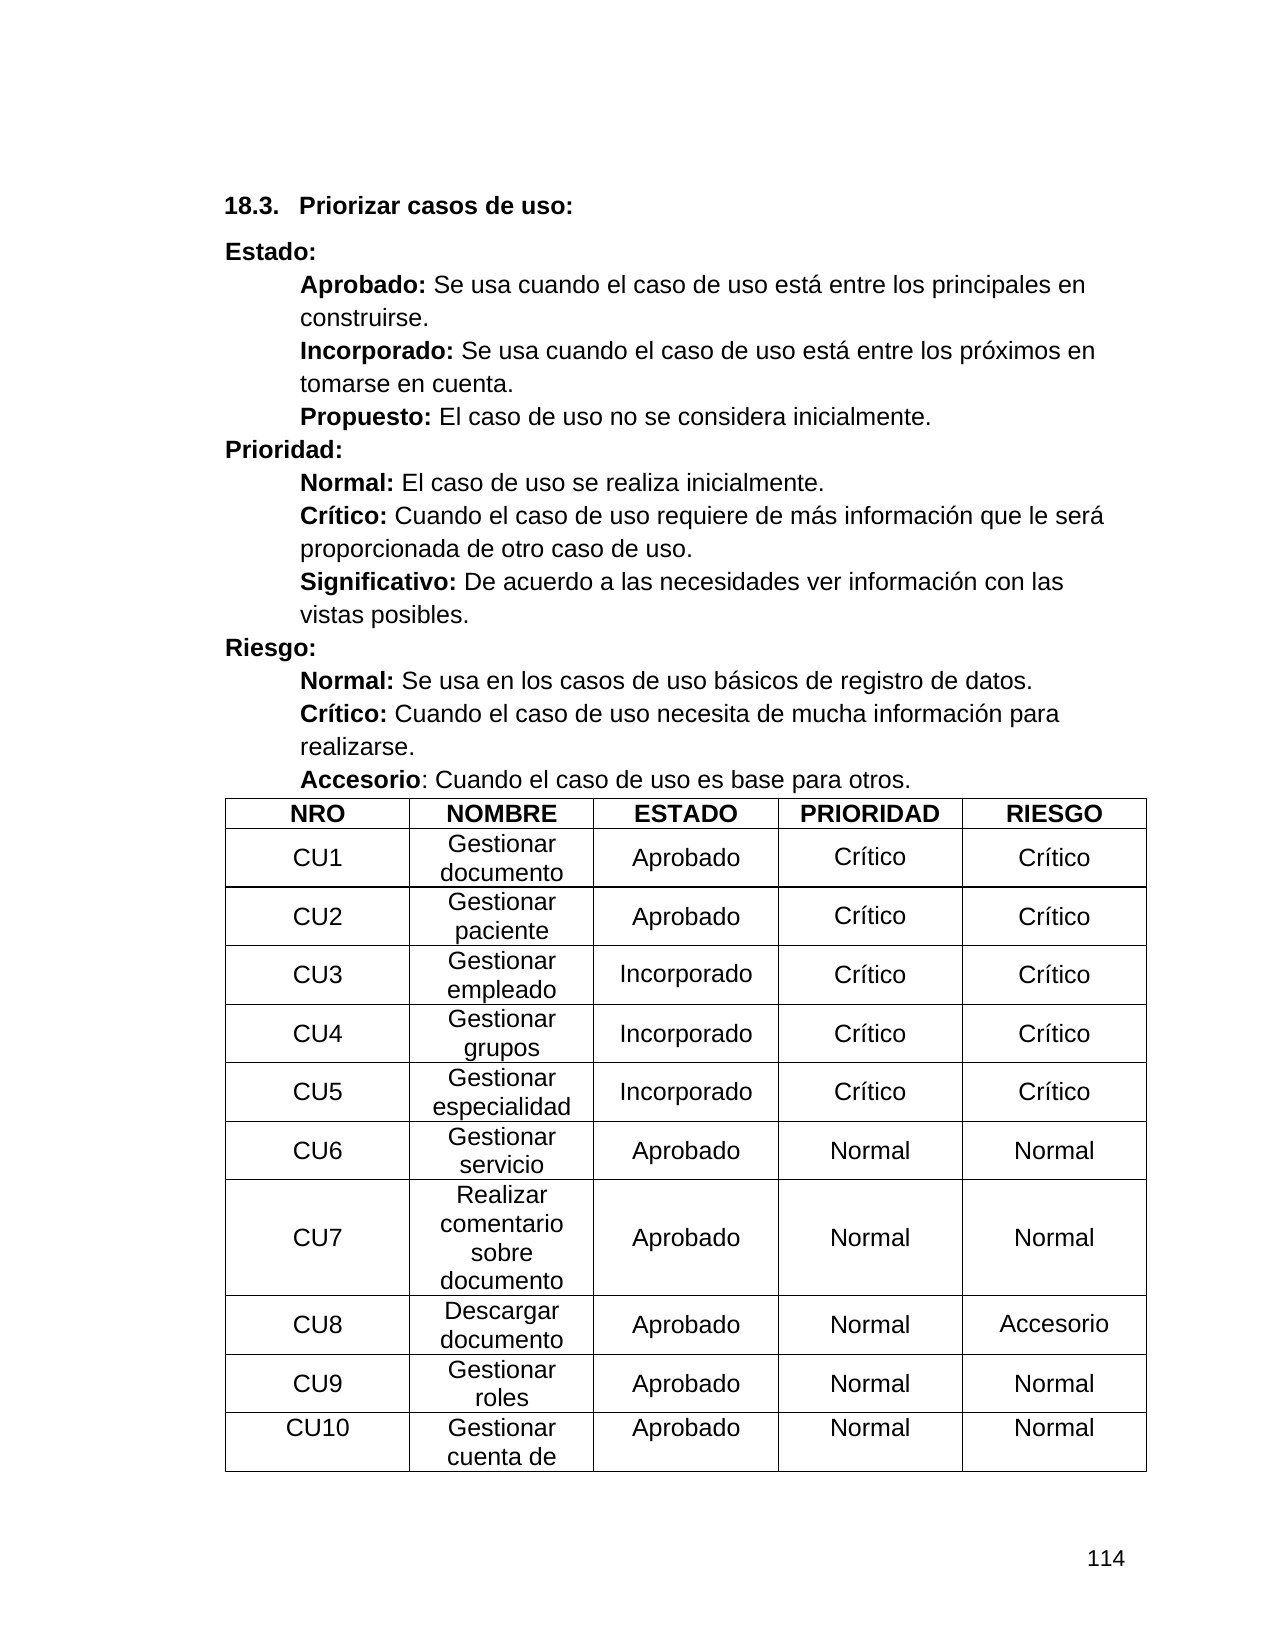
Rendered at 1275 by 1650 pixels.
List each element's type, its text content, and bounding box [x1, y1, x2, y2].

table_cell CU8 [226, 1296, 409, 1354]
table_cell Crítico [963, 946, 1146, 1003]
table_cell Normal [779, 1355, 962, 1412]
table_cell Crítico [779, 1063, 962, 1121]
text Propuesto: El caso de uso no se considera inicialmente. [300, 402, 1125, 431]
subtitle Priorizar casos de uso: [224, 191, 1125, 220]
table_cell Gestionar especialidad [410, 1063, 593, 1121]
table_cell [410, 1413, 593, 1471]
table_cell Normal [779, 1122, 962, 1179]
table_header ESTADO [594, 799, 778, 828]
text Incorporado: Se usa cuando el caso de uso está entre los próximos en tomarse en cuenta. [300, 336, 1125, 397]
table_cell CU1 [226, 829, 409, 886]
table_cell Gestionar roles [410, 1355, 593, 1412]
table_cell Descargar documento [410, 1296, 593, 1354]
text Accesorio: Cuando el caso de uso es base para otros. [300, 765, 1125, 794]
table_cell Gestionar empleado [410, 946, 593, 1003]
table_cell Aprobado [594, 1413, 778, 1471]
table_cell Accesorio [963, 1296, 1146, 1354]
table_cell Gestionar servicio [410, 1122, 593, 1179]
table_header RIESGO [963, 799, 1146, 828]
table_cell Gestionar documento [410, 829, 593, 886]
table_header PRIORIDAD [779, 799, 962, 828]
table_cell CU3 [226, 946, 409, 1003]
table_header NOMBRE [410, 799, 593, 828]
table_cell Normal [963, 1355, 1146, 1412]
table_cell Normal [963, 1180, 1146, 1295]
table_cell Aprobado [594, 1355, 778, 1412]
table_cell Incorporado [594, 946, 778, 1003]
text Significativo: De acuerdo a las necesidades ver información con las vistas posibles. [300, 567, 1125, 629]
table_cell Aprobado [594, 1122, 778, 1179]
table_cell Incorporado [594, 1063, 778, 1121]
table_cell CU6 [226, 1122, 409, 1179]
table_cell Normal [779, 1413, 962, 1471]
table_cell Realizar comentario sobre documento [410, 1180, 593, 1295]
text Normal: Se usa en los casos de uso básicos de registro de datos. Crítico: Cuando el caso de uso necesita de mucha información para realizarse. [300, 666, 1125, 761]
table_cell Incorporado [594, 1005, 778, 1062]
table_cell CU9 [226, 1355, 409, 1412]
table_cell Crítico [963, 1063, 1146, 1121]
table_cell Normal [963, 1413, 1146, 1471]
table_cell Crítico [963, 1005, 1146, 1062]
table_cell CU10 [226, 1413, 409, 1471]
table_cell Crítico [963, 888, 1146, 945]
table_cell Aprobado [594, 1296, 778, 1354]
table_cell Crítico [779, 888, 962, 945]
table_cell Gestionar paciente [410, 888, 593, 945]
table_cell Crítico [779, 1005, 962, 1062]
text Riesgo: [187, 633, 1125, 662]
table_cell Gestionar grupos [410, 1005, 593, 1062]
table_cell Crítico [779, 946, 962, 1003]
text Crítico: Cuando el caso de uso requiere de más información que le será proporcionada de otro caso de uso. [300, 501, 1125, 563]
table_cell Crítico [963, 829, 1146, 886]
table_cell Normal [779, 1296, 962, 1354]
text Normal: El caso de uso se realiza inicialmente. [300, 468, 1125, 497]
table_cell Normal [779, 1180, 962, 1295]
table_cell Crítico [779, 829, 962, 886]
table_cell CU5 [226, 1063, 409, 1121]
table_cell CU2 [226, 888, 409, 945]
table_cell Normal [963, 1122, 1146, 1179]
text Estado: [225, 237, 1125, 265]
table_cell Aprobado [594, 888, 778, 945]
table_cell CU7 [226, 1180, 409, 1295]
table_header NRO [226, 799, 409, 828]
table_cell Aprobado [594, 829, 778, 886]
table_cell Aprobado [594, 1180, 778, 1295]
text Aprobado: Se usa cuando el caso de uso está entre los principales en construirse. [300, 270, 1125, 331]
text Prioridad: [225, 435, 1125, 463]
table_cell CU4 [226, 1005, 409, 1062]
